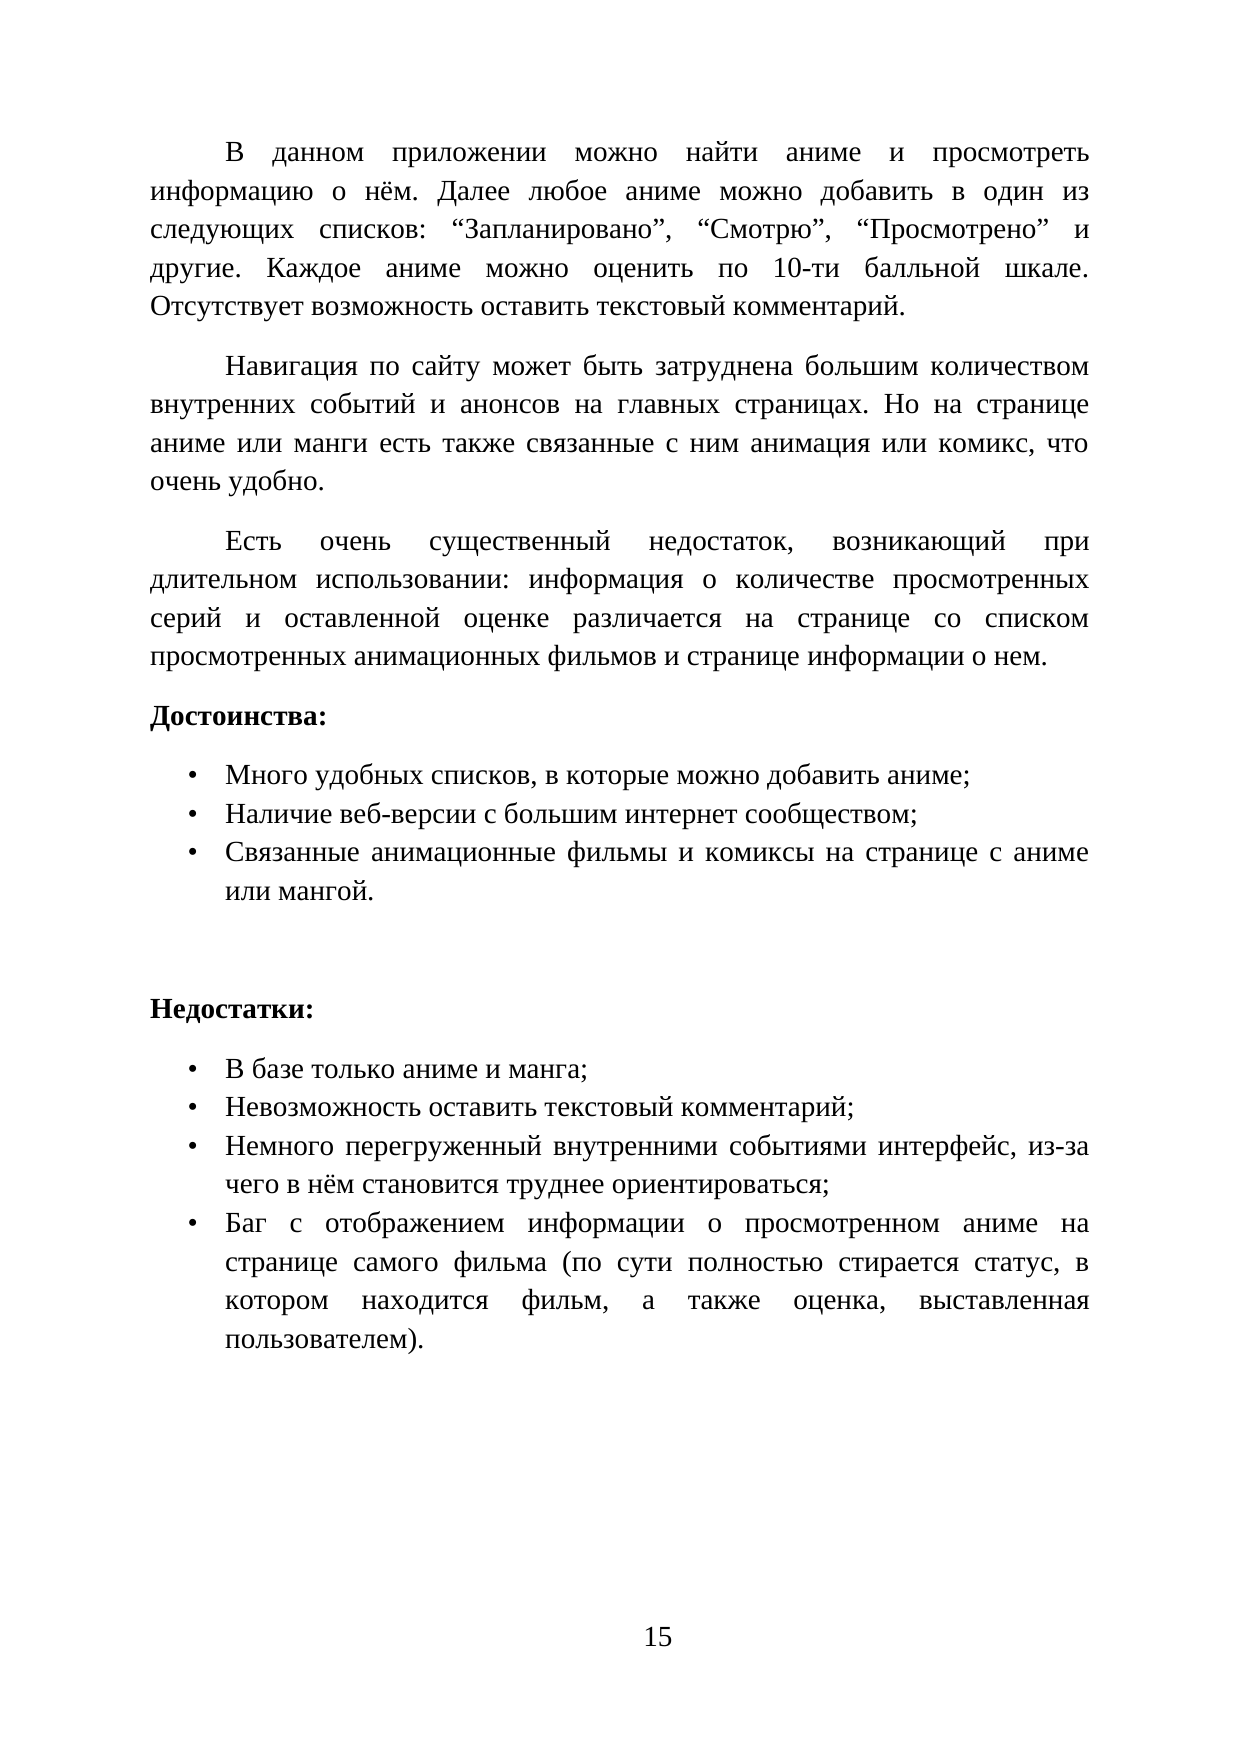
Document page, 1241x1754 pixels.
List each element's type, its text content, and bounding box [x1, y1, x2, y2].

list Много удобных списков, в которые можно добавить аниме; [187, 757, 1090, 791]
text Навигация по сайту может быть затруднена большим количеством внутренних событий и анонсов на главных страницах. Но на странице аниме или манги есть также связанные с ним анимация или комикс, что очень удобно. [150, 348, 1090, 497]
list Наличие веб-версии с большим интернет сообществом; [187, 796, 1090, 829]
text В данном приложении можно найти аниме и просмотреть информацию о нём. Далее любое аниме можно добавить в один из следующих списков: “Запланировано”, “Смотрю”, “Просмотрено” и другие. Каждое аниме можно оценить по 10-ти балльной шкале. Отсутствует возможность оставить текстовый комментарий. [150, 134, 1090, 322]
list Невозможность оставить текстовый комментарий; [187, 1089, 1090, 1123]
list Связанные анимационные фильмы и комиксы на странице с аниме или мангой. [187, 834, 1090, 906]
text Недостатки: [150, 992, 1090, 1025]
text Достоинства: [150, 698, 1090, 731]
list В базе только аниме и манга; [187, 1051, 1090, 1084]
list Немного перегруженный внутренними событиями интерфейс, из-за чего в нём становится труднее ориентироваться; [187, 1128, 1090, 1200]
list Баг с отображением информации о просмотренном аниме на странице самого фильма (по сути полностью стирается статус, в котором находится фильм, а также оценка, выставленная пользователем). [187, 1205, 1090, 1354]
text Есть очень существенный недостаток, возникающий при длительном использовании: информация о количестве просмотренных серий и оставленной оценке различается на странице со списком просмотренных анимационных фильмов и странице информации о нем. [150, 523, 1090, 672]
